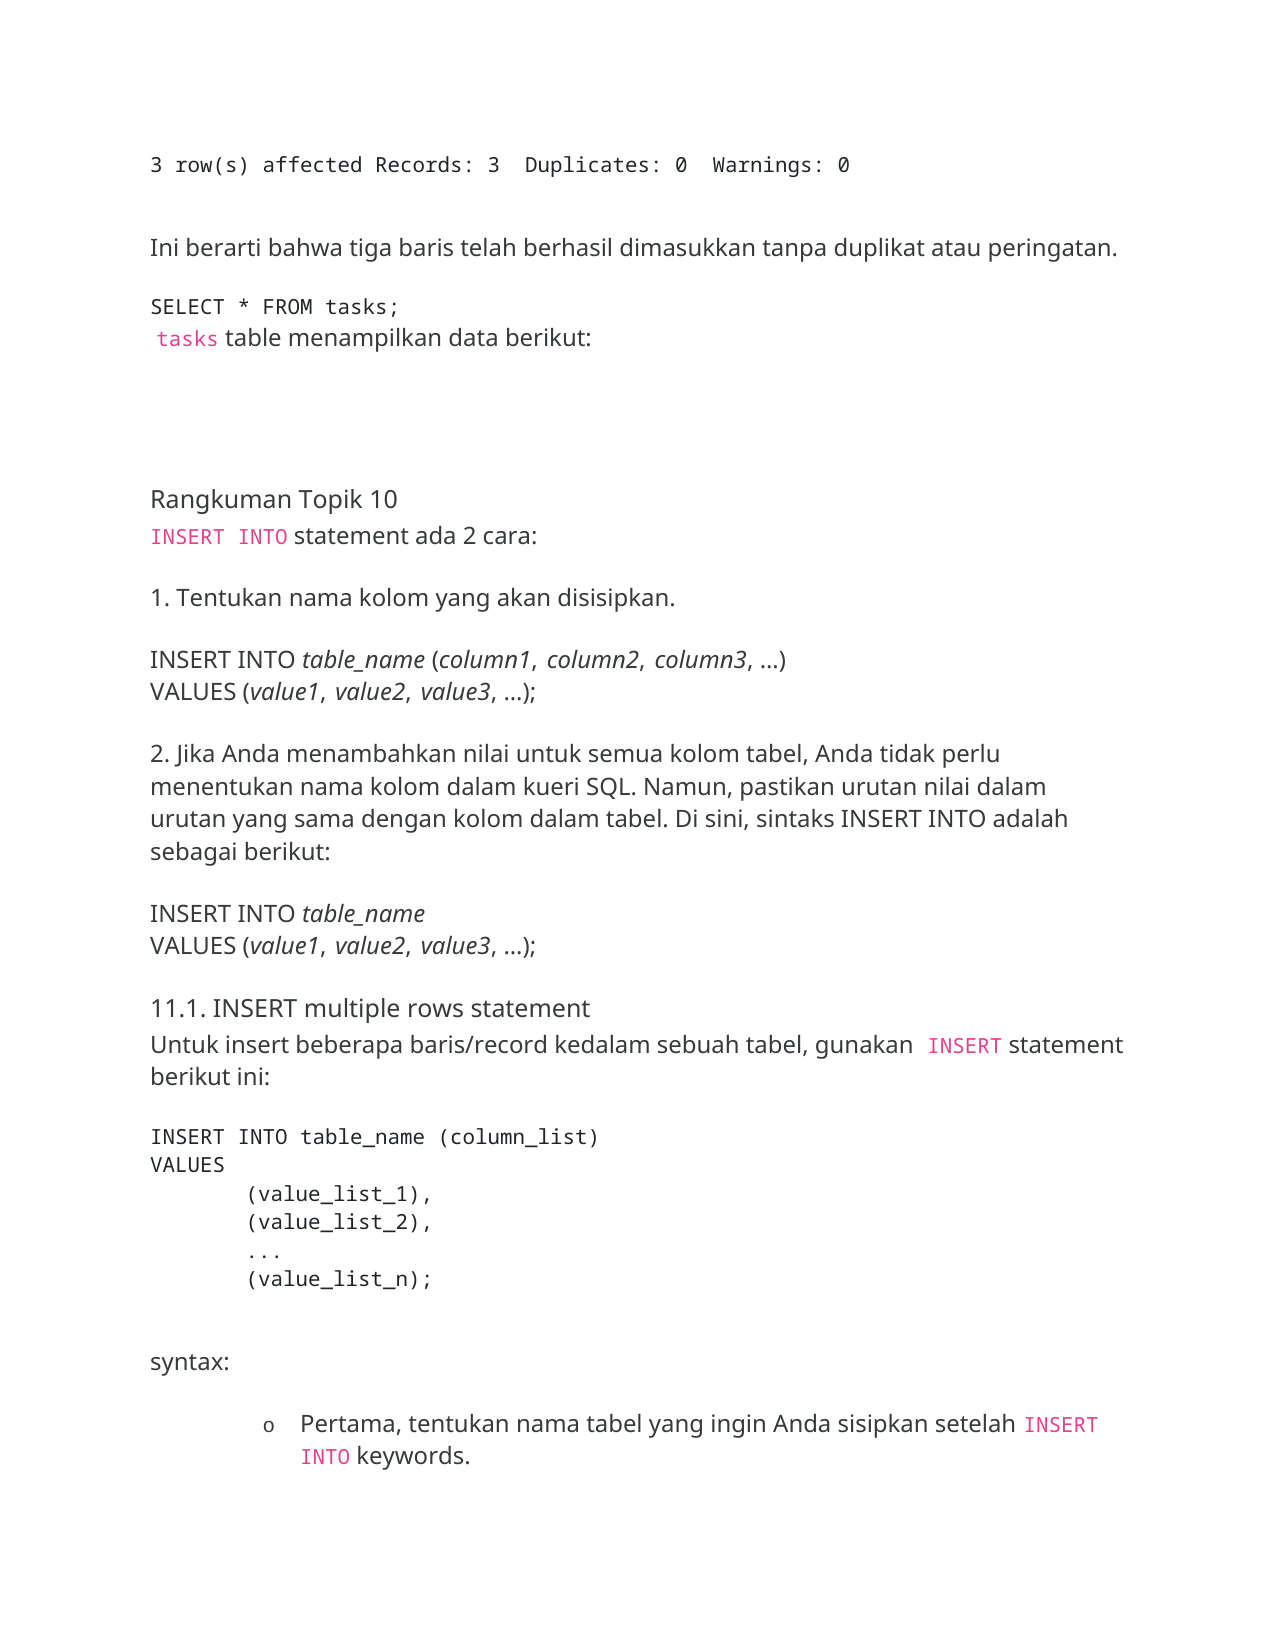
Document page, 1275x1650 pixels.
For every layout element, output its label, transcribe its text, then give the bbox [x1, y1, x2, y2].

text Ini berarti bahwa tiga baris telah berhasil dimasukkan tanpa duplikat atau peringatan. [150, 231, 1125, 263]
text INSERT INTO table_name (column_list) [150, 1122, 1125, 1150]
text (value_list_1), [150, 1179, 1125, 1207]
text 3 row(s) affected Records: 3 Duplicates: 0 Warnings: 0 [150, 150, 1125, 178]
text (value_list_2), [150, 1207, 1125, 1236]
text tasks table menampilkan data berikut: [150, 321, 1125, 353]
text INSERT INTO table_name (column1, column2, column3, ...) VALUES (value1, value2, value3, ...); [150, 642, 1125, 708]
text 2. Jika Anda menambahkan nilai untuk semua kolom tabel, Anda tidak perlu menentukan nama kolom dalam kueri SQL. Namun, pastikan urutan nilai dalam urutan yang sama dengan kolom dalam tabel. Di sini, sintaks INSERT INTO adalah sebagai berikut: [150, 737, 1125, 867]
list Pertama, tentukan nama tabel yang ingin Anda sisipkan setelah INSERT INTO keywords. [262, 1406, 1125, 1472]
text VALUES [150, 1150, 1125, 1179]
text INSERT INTO table_name VALUES (value1, value2, value3, ...); [150, 896, 1125, 962]
text SELECT * FROM tasks; [150, 292, 1125, 321]
text syntax: [150, 1345, 1125, 1377]
text ... [150, 1236, 1125, 1264]
subtitle 11.1. INSERT multiple rows statement [150, 991, 1125, 1025]
text INSERT INTO statement ada 2 cara: [150, 519, 1125, 552]
text 1. Tentukan nama kolom yang akan disisipkan. [150, 581, 1125, 613]
text (value_list_n); [150, 1264, 1125, 1293]
subtitle Rangkuman Topik 10 [150, 482, 1125, 516]
text Untuk insert beberapa baris/record kedalam sebuah tabel, gunakan INSERT statement berikut ini: [150, 1028, 1125, 1093]
